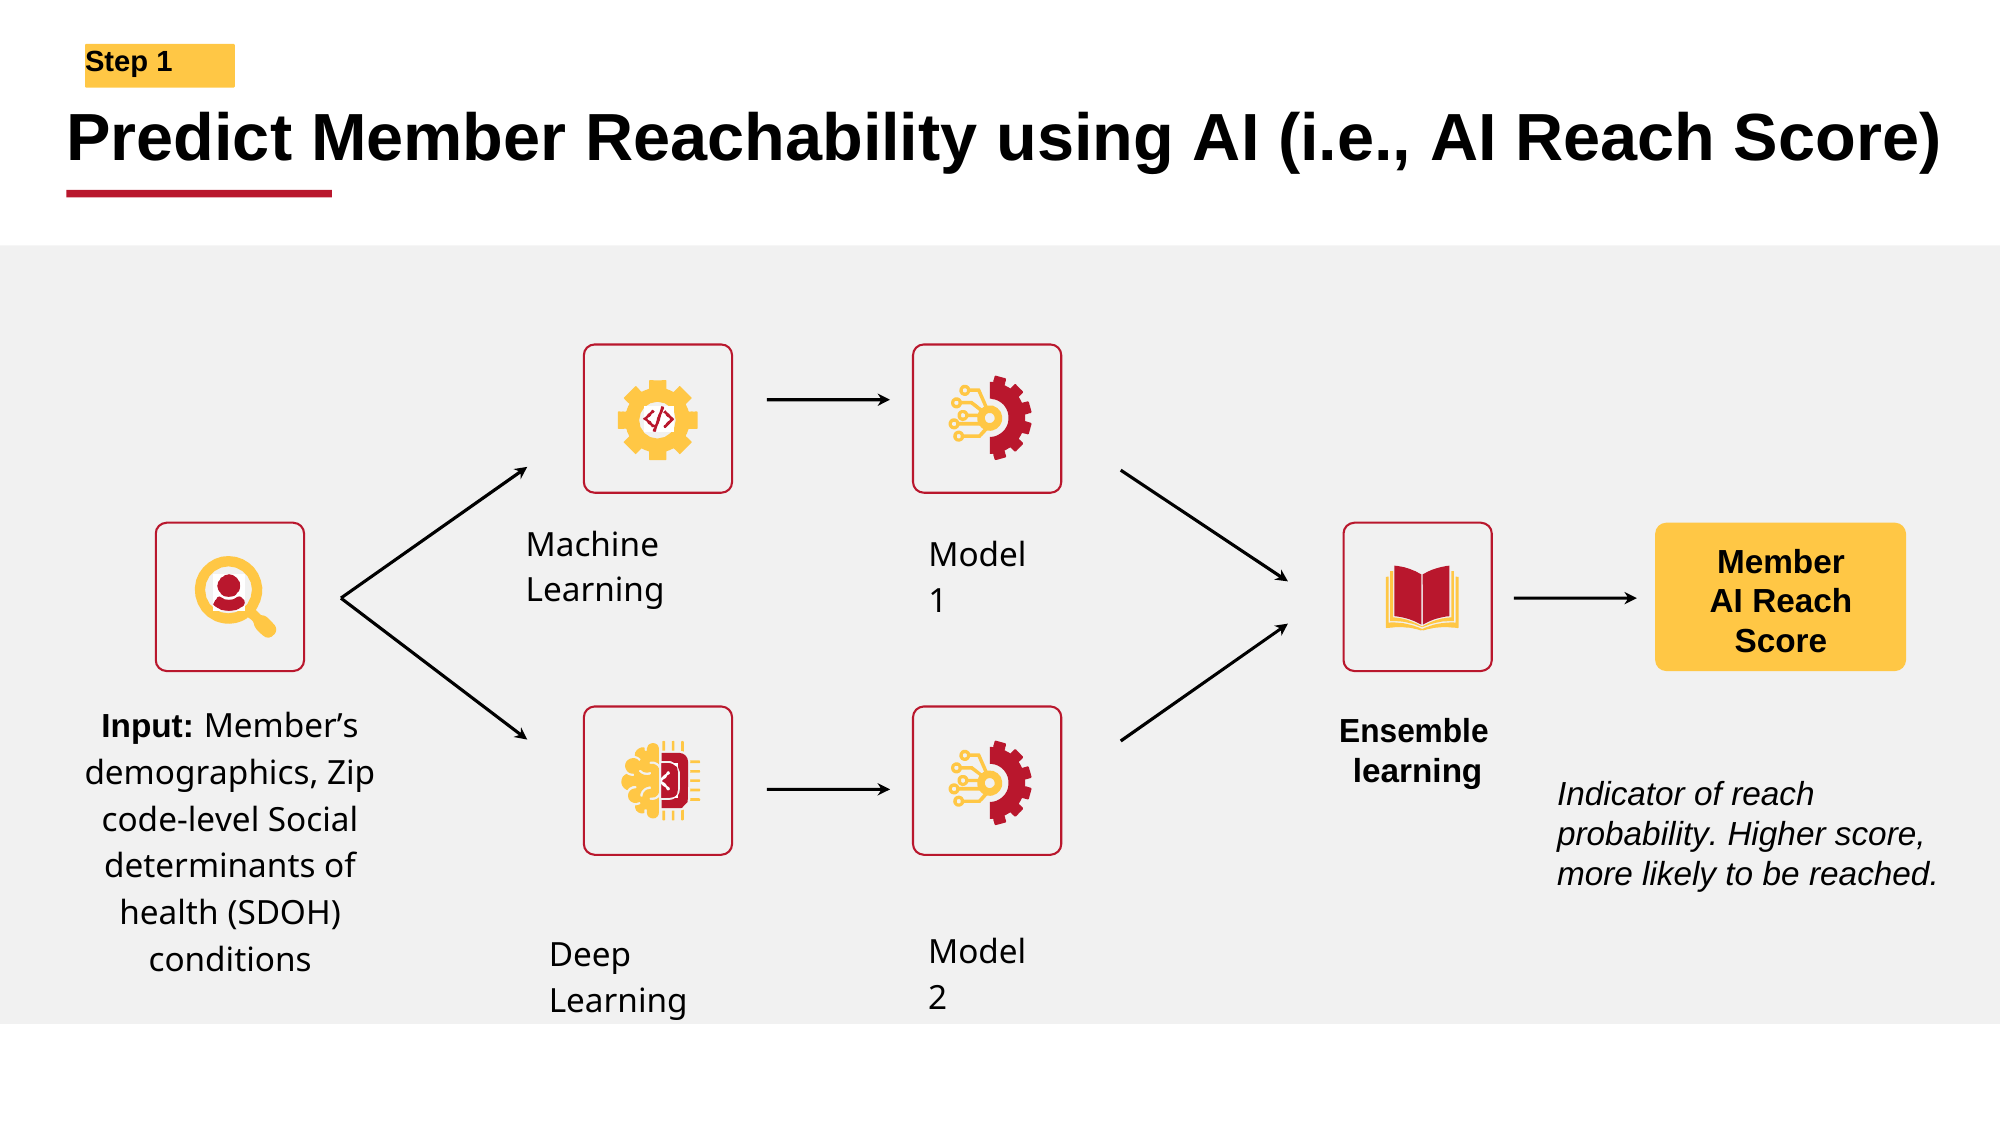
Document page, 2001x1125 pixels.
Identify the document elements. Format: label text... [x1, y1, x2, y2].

text Input: Member’s demographics, Zip code-level Social determinants of health (SDOH) conditions [65, 702, 395, 981]
text Indicator of reach probability. Higher score, more likely to be reached. [1557, 774, 1984, 892]
picture [661, 763, 678, 798]
text Machine Learning [525, 521, 790, 612]
subtitle Member AI Reach Score [1709, 542, 1852, 659]
picture [213, 574, 245, 611]
subtitle Predict Member Reachability using AI (i.e., AI Reach Score) [66, 97, 1994, 174]
text Model 2 [928, 928, 1051, 1019]
text Deep Learning [548, 931, 771, 1022]
picture [643, 406, 674, 432]
text Model 1 [928, 531, 1051, 622]
subtitle Ensemble learning [1339, 711, 1500, 789]
